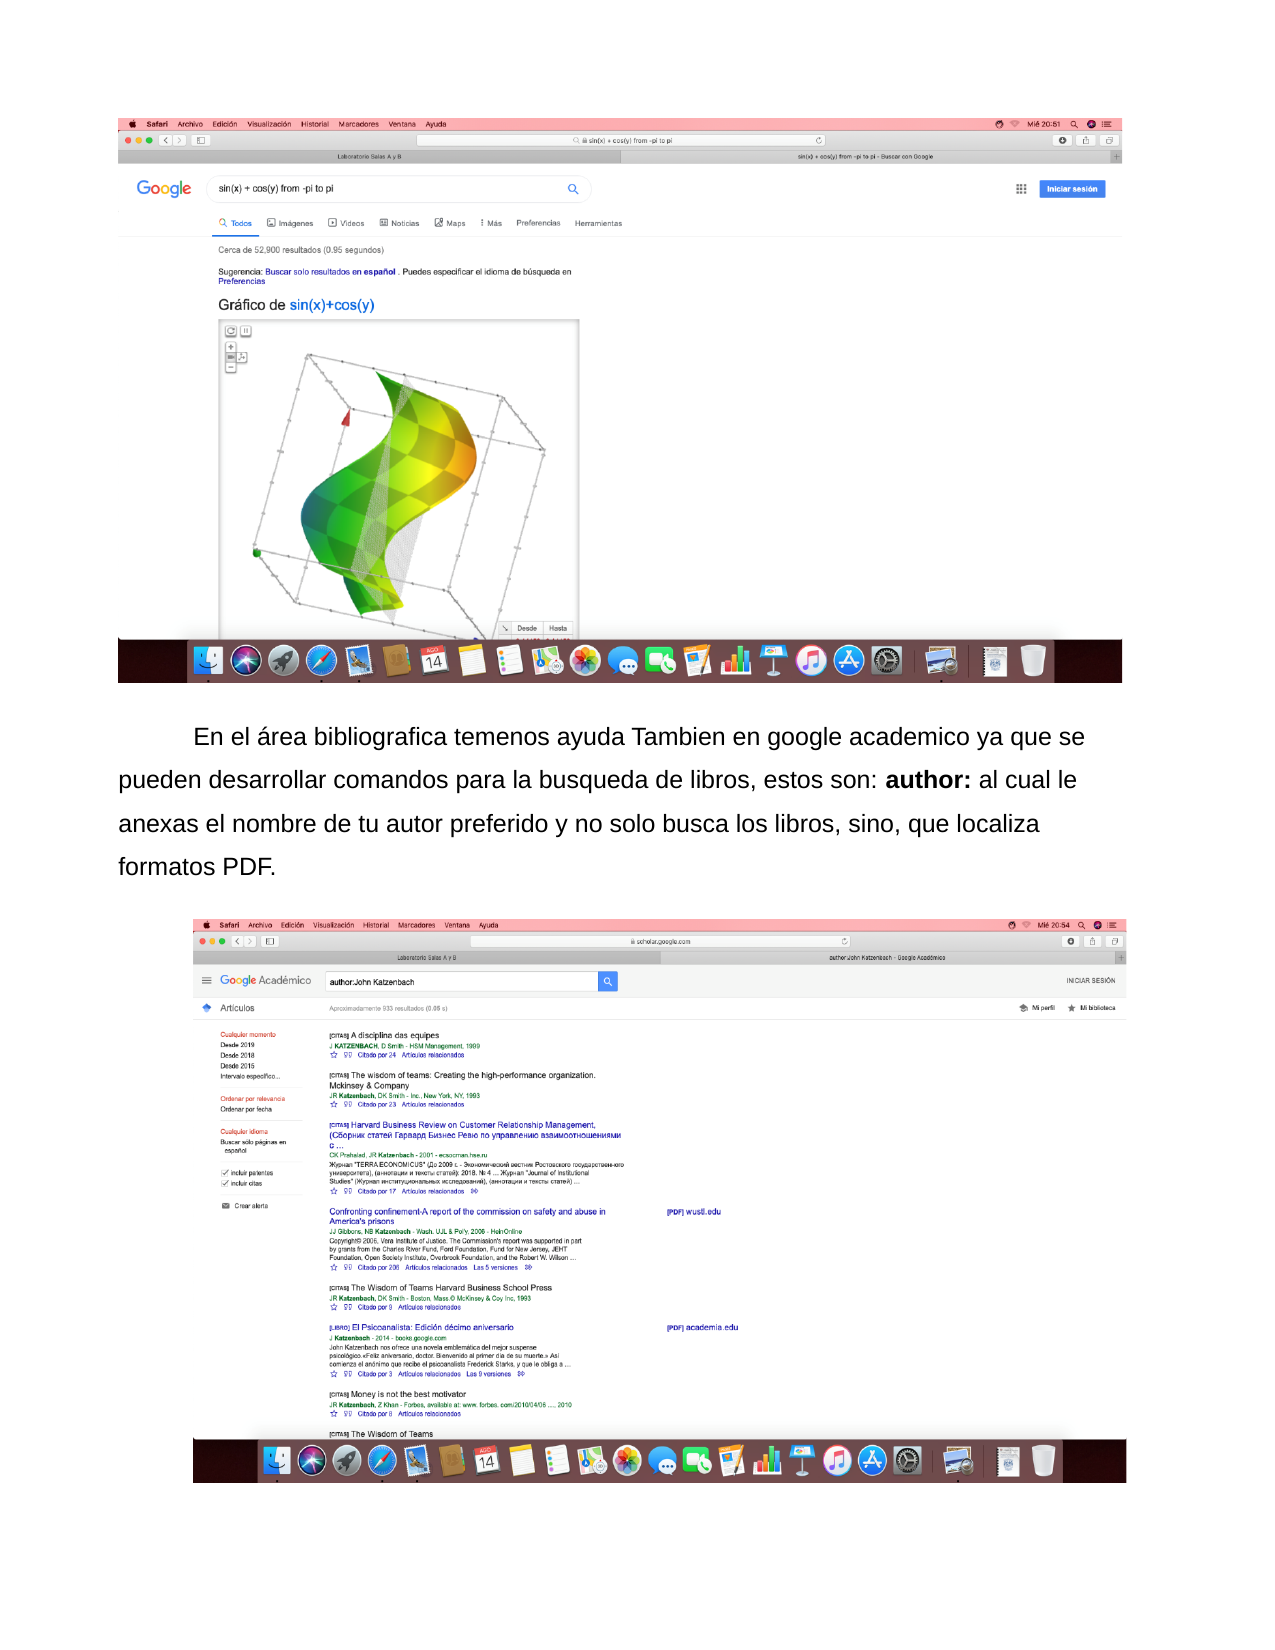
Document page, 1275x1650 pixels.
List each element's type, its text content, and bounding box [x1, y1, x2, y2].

text En el área bibliografica temenos ayuda Tambien en google academico ya que se pueden desarrollar comandos para la busqueda de libros, estos son: author: al cual le anexas el nombre de tu autor preferido y no solo busca los libros, sino, que localiza formatos PDF. [118, 722, 1122, 880]
picture [193, 919, 1127, 1483]
picture [118, 118, 1123, 683]
